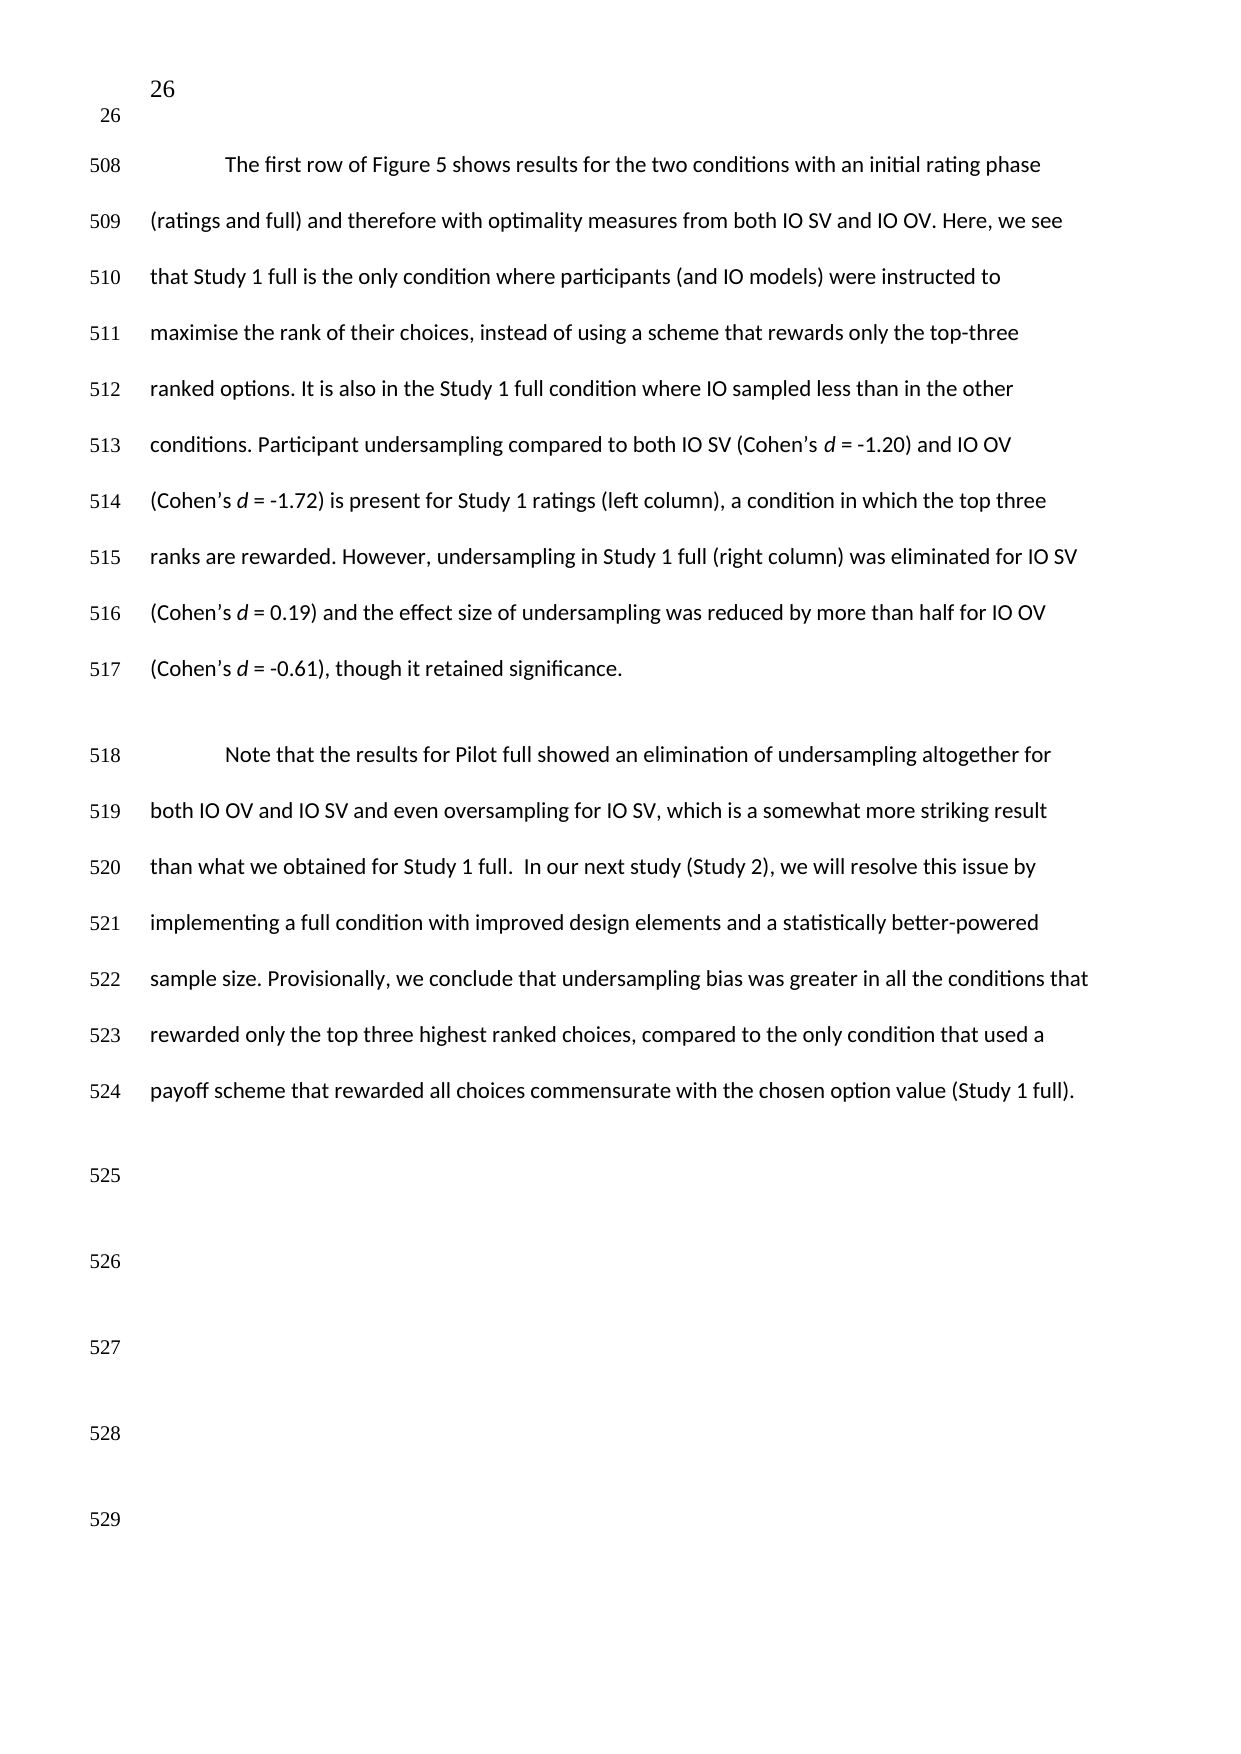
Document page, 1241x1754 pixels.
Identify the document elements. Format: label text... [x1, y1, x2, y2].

text The first row of Figure 5 shows results for the two conditions with an initial rating phase (ratings and full) and therefore with optimality measures from both IO SV and IO OV. Here, we see that Study 1 full is the only condition where participants (and IO models) were instructed to maximise the rank of their choices, instead of using a scheme that rewards only the top-three ranked options. It is also in the Study 1 full condition where IO sampled less than in the other conditions. Participant undersampling compared to both IO SV (Cohen’s d = -1.20) and IO OV (Cohen’s d = -1.72) is present for Study 1 ratings (left column), a condition in which the top three ranks are rewarded. However, undersampling in Study 1 full (right column) was eliminated for IO SV (Cohen’s d = 0.19) and the effect size of undersampling was reduced by more than half for IO OV (Cohen’s d = -0.61), though it retained significance. [150, 150, 1090, 682]
text Note that the results for Pilot full showed an elimination of undersampling altogether for both IO OV and IO SV and even oversampling for IO SV, which is a somewhat more striking result than what we obtained for Study 1 full. In our next study (Study 2), we will resolve this issue by implementing a full condition with improved design elements and a statistically better-powered sample size. Provisionally, we conclude that undersampling bias was greater in all the conditions that rewarded only the top three highest ranked choices, compared to the only condition that used a payoff scheme that rewarded all choices commensurate with the chosen option value (Study 1 full). [150, 740, 1090, 1105]
